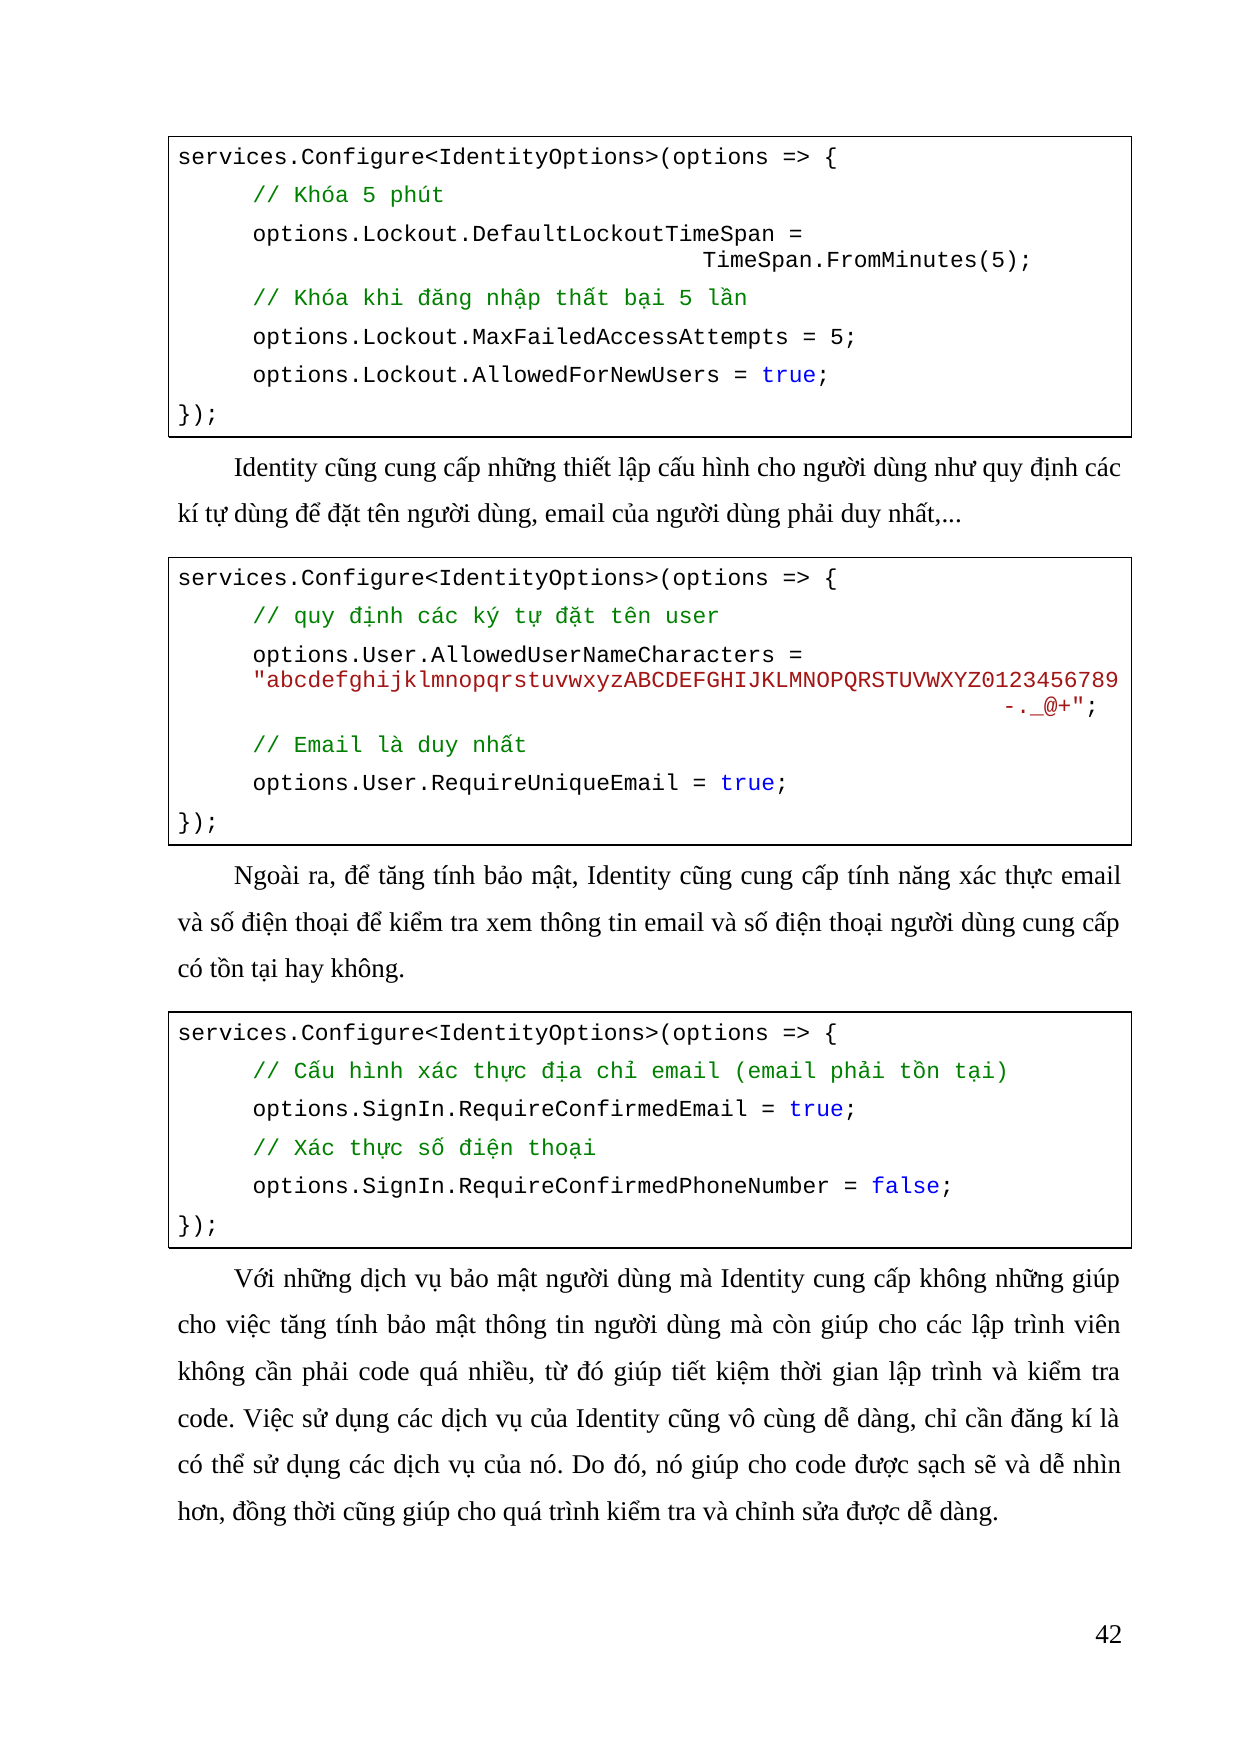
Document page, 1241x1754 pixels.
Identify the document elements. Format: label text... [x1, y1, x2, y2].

text Ngoài ra, để tăng tính bảo mật, Identity cũng cung cấp tính năng xác thực email và số điện thoại để kiểm tra xem thông tin email và số điện thoại người dùng cung cấp có tồn tại hay không. [177, 859, 1122, 983]
text // quy định các ký tự đặt tên user [169, 595, 1131, 630]
text services.Configure<IdentityOptions>(options => { [169, 137, 1131, 171]
text options.User.AllowedUserNameCharacters = "abcdefghijklmnopqrstuvwxyzABCDEFGHIJKLMNOPQRSTUVWXYZ0123456789 -._@+"; [169, 633, 1131, 721]
text Identity cũng cung cấp những thiết lập cấu hình cho người dùng như quy định các kí tự dùng để đặt tên người dùng, email của người dùng phải duy nhất,... [177, 451, 1122, 529]
text // Khóa khi đăng nhập thất bại 5 lần [169, 277, 1131, 313]
text services.Configure<IdentityOptions>(options => { [169, 1013, 1131, 1047]
text // Khóa 5 phút [169, 174, 1131, 210]
text options.Lockout.DefaultLockoutTimeSpan = TimeSpan.FromMinutes(5); [169, 213, 1131, 274]
text options.User.RequireUniqueEmail = true; [169, 762, 1131, 798]
text options.SignIn.RequireConfirmedEmail = true; [169, 1088, 1131, 1124]
text }); [169, 801, 1131, 844]
text options.Lockout.MaxFailedAccessAttempts = 5; [169, 316, 1131, 351]
text }); [169, 1204, 1131, 1247]
text // Xác thực số điện thoại [169, 1127, 1131, 1162]
text options.Lockout.AllowedForNewUsers = true; [169, 354, 1131, 389]
text // Cấu hình xác thực địa chỉ email (email phải tồn tại) [169, 1050, 1131, 1085]
text // Email là duy nhất [169, 724, 1131, 759]
text services.Configure<IdentityOptions>(options => { [169, 558, 1131, 592]
text options.SignIn.RequireConfirmedPhoneNumber = false; [169, 1165, 1131, 1201]
text }); [169, 393, 1131, 436]
text Với những dịch vụ bảo mật người dùng mà Identity cung cấp không những giúp cho việc tăng tính bảo mật thông tin người dùng mà còn giúp cho các lập trình viên không cần phải code quá nhiều, từ đó giúp tiết kiệm thời gian lập trình và kiểm tra code. Việc sử dụng các dịch vụ của Identity cũng vô cùng dễ dàng, chỉ cần đăng kí là có thể sử dụng các dịch vụ của nó. Do đó, nó giúp cho code được sạch sẽ và dễ nhìn hơn, đồng thời cũng giúp cho quá trình kiểm tra và chỉnh sửa được dễ dàng. [177, 1262, 1122, 1526]
